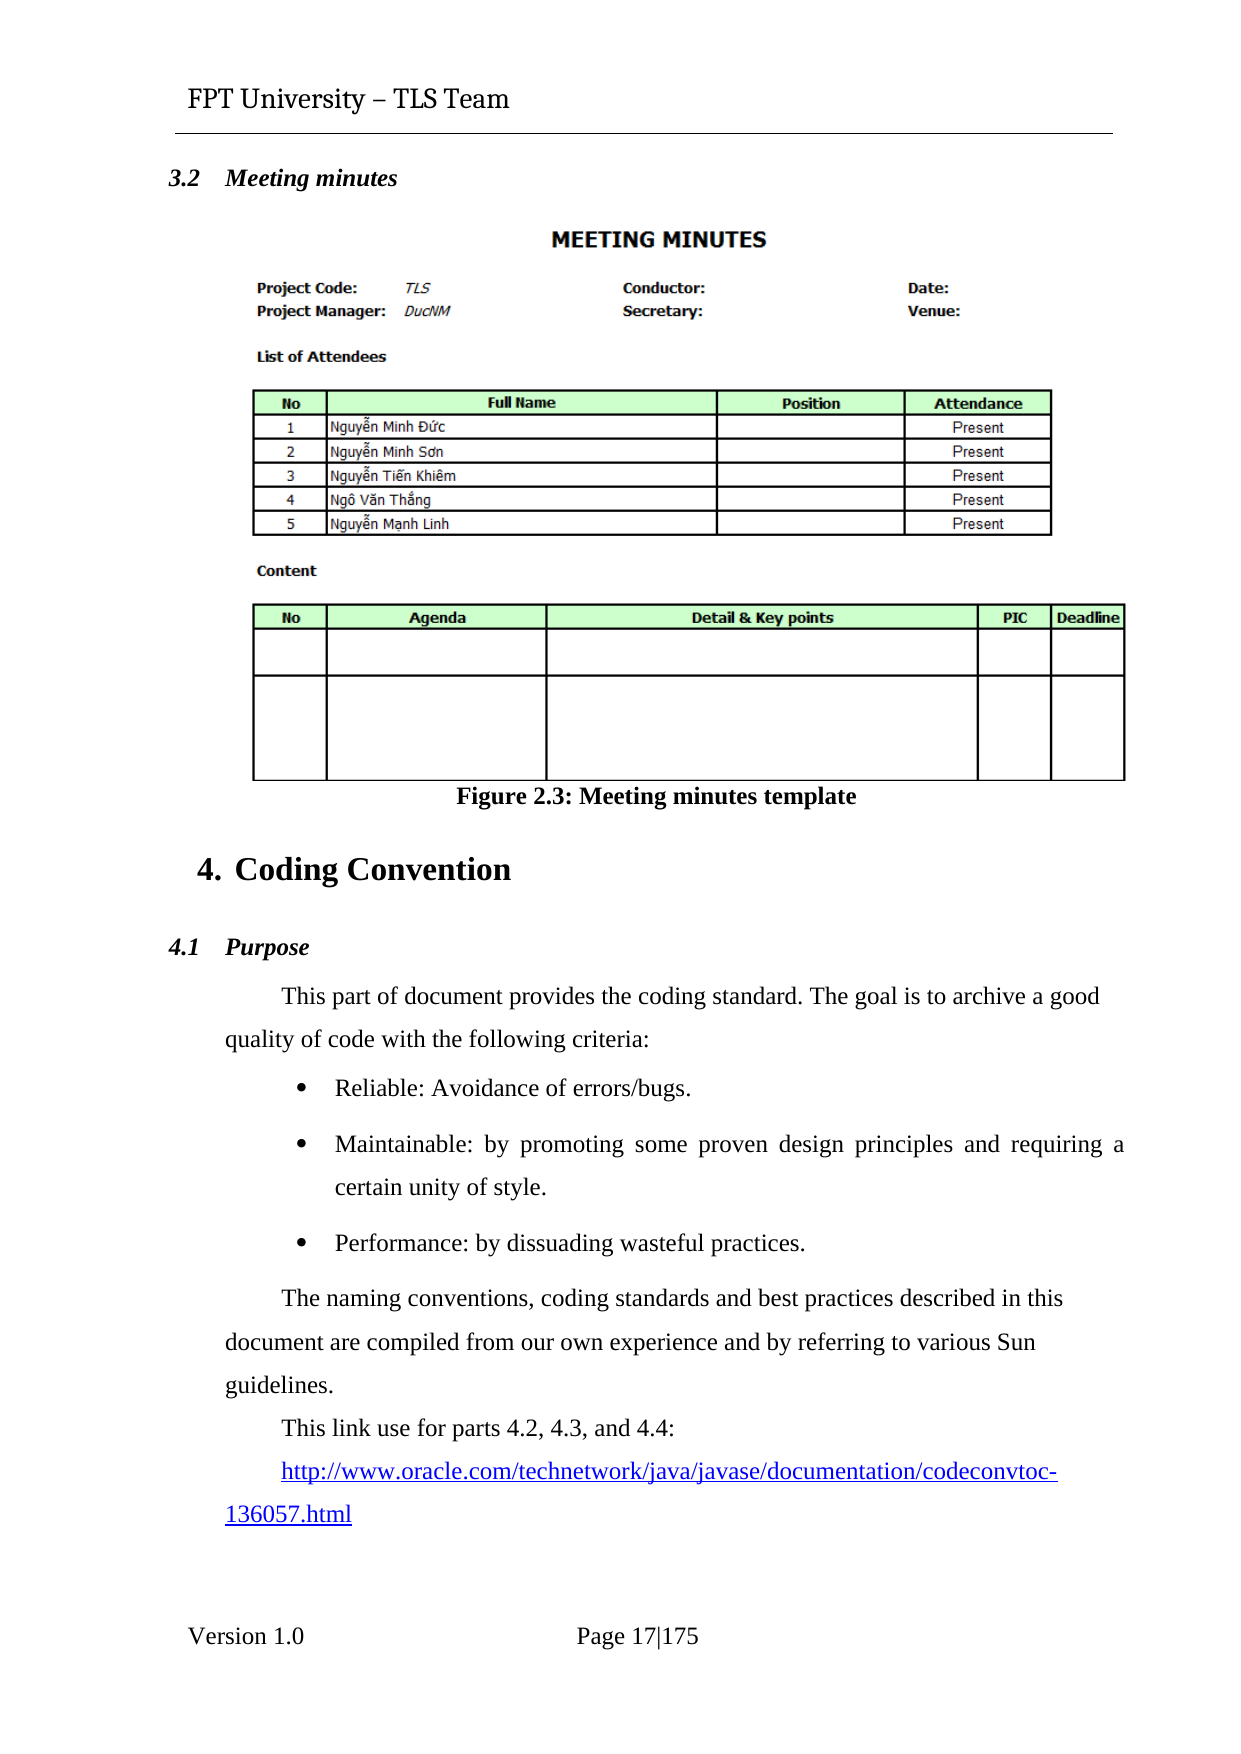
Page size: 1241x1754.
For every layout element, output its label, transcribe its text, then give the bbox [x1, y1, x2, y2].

list Maintainable: by promoting some proven design principles and requiring a certain unity of style. [297, 1129, 1125, 1201]
list Performance: by dissuading wasteful practices. [297, 1228, 1125, 1257]
list Reliable: Avoidance of errors/bugs. [297, 1073, 1125, 1102]
text http://www.oracle.com/technetwork/java/javase/documentation/codeconvtoc-136057.html [225, 1456, 1125, 1528]
picture [225, 212, 1161, 781]
text Figure 2.3: Meeting minutes template [187, 781, 1125, 810]
text This part of document provides the coding standard. The goal is to archive a good quality of code with the following criteria: [225, 981, 1125, 1053]
subtitle Coding Convention [197, 849, 1125, 887]
subtitle Meeting minutes [169, 163, 1125, 192]
text This link use for parts 4.2, 4.3, and 4.4: [225, 1413, 1125, 1442]
text The naming conventions, coding standards and best practices described in this document are compiled from our own experience and by referring to various Sun guidelines. [225, 1283, 1125, 1398]
subtitle Purpose [169, 932, 1125, 960]
